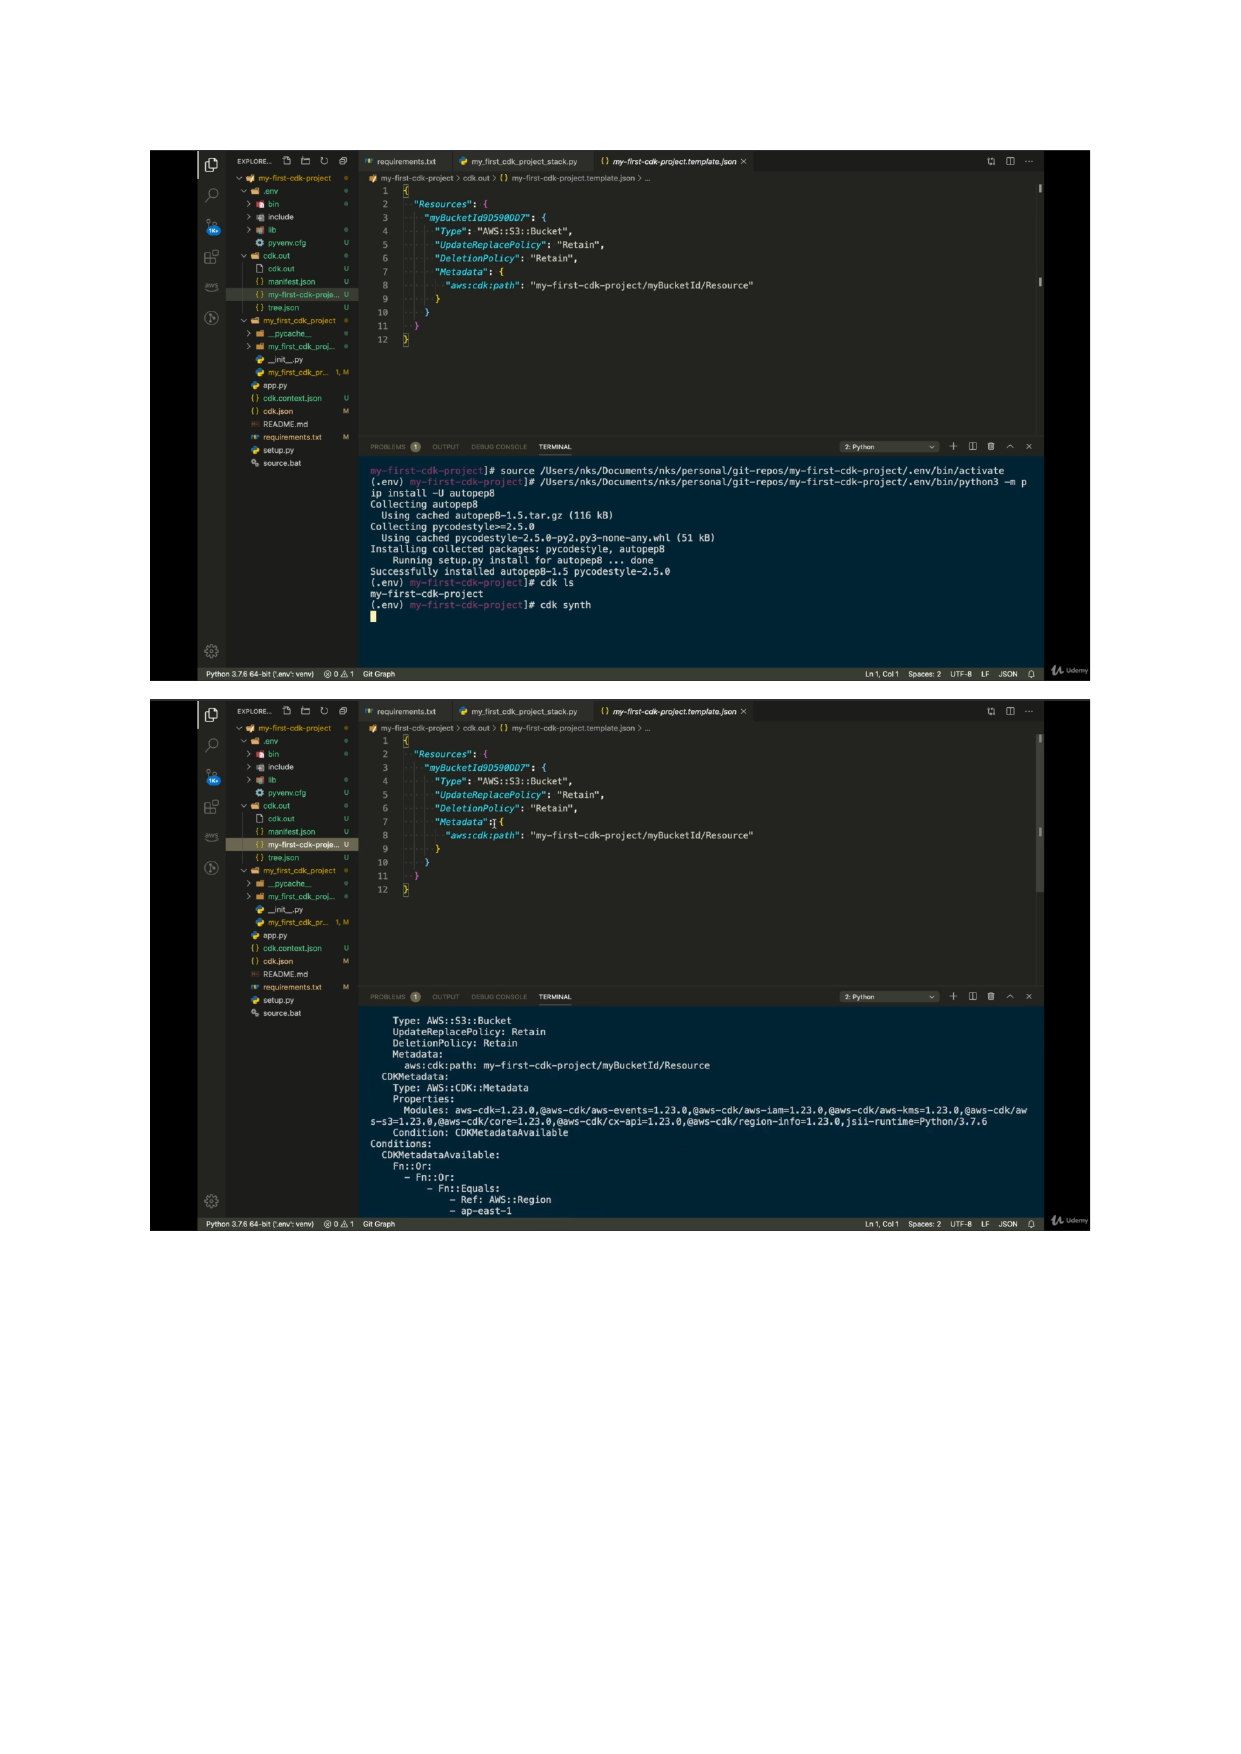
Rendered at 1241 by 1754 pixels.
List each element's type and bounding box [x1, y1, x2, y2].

picture [150, 699, 1091, 1231]
picture [150, 150, 1091, 681]
